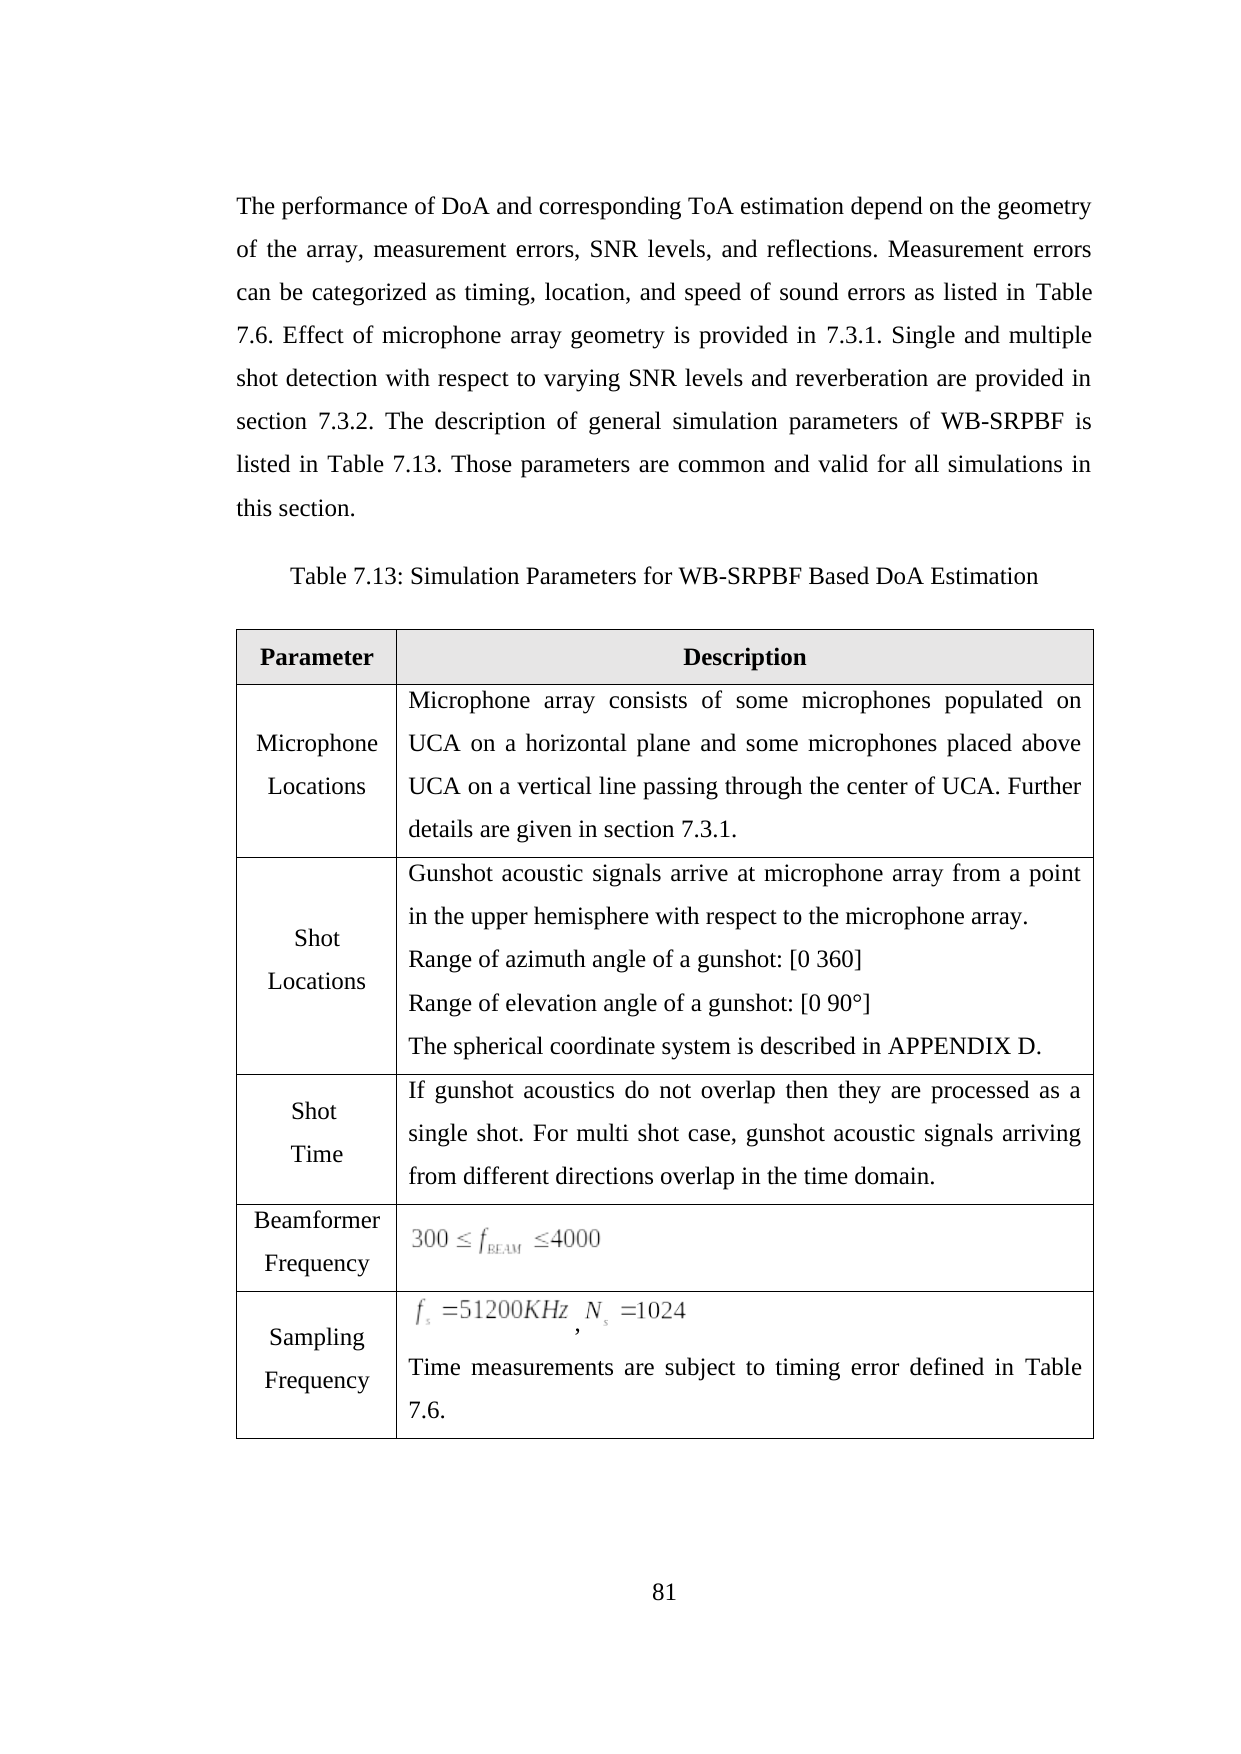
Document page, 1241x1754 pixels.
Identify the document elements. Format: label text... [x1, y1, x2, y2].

table_header Description [397, 630, 1093, 684]
table_cell Microphone array consists of some microphones populated on UCA on a horizontal plane and some microphones placed above UCA on a vertical line passing through the center of UCA. Further details are given in section 7.3.1. [397, 685, 1093, 857]
table_cell Microphone Locations [237, 685, 396, 857]
table_header Parameter [237, 630, 396, 684]
table_cell If gunshot acoustics do not overlap then they are processed as a single shot. For multi shot case, gunshot acoustic signals arriving from different directions overlap in the time domain. [397, 1075, 1093, 1204]
table_cell Sampling Frequency [237, 1292, 396, 1438]
table_cell Shot Locations [237, 858, 396, 1074]
table_cell Beamformer Frequency [237, 1205, 396, 1291]
table_cell Gunshot acoustic signals arrive at microphone array from a point in the upper hemisphere with respect to the microphone array. Range of azimuth angle of a gunshot: [0 360] Range of elevation angle of a gunshot: [0 90°] The spherical coordinate system is described in APPENDIX D. [397, 858, 1093, 1074]
table_cell Shot Time [237, 1075, 396, 1204]
table_cell , Time measurements are subject to timing error defined in Table 7.2. [397, 1292, 1093, 1438]
table_cell [397, 1205, 1093, 1291]
